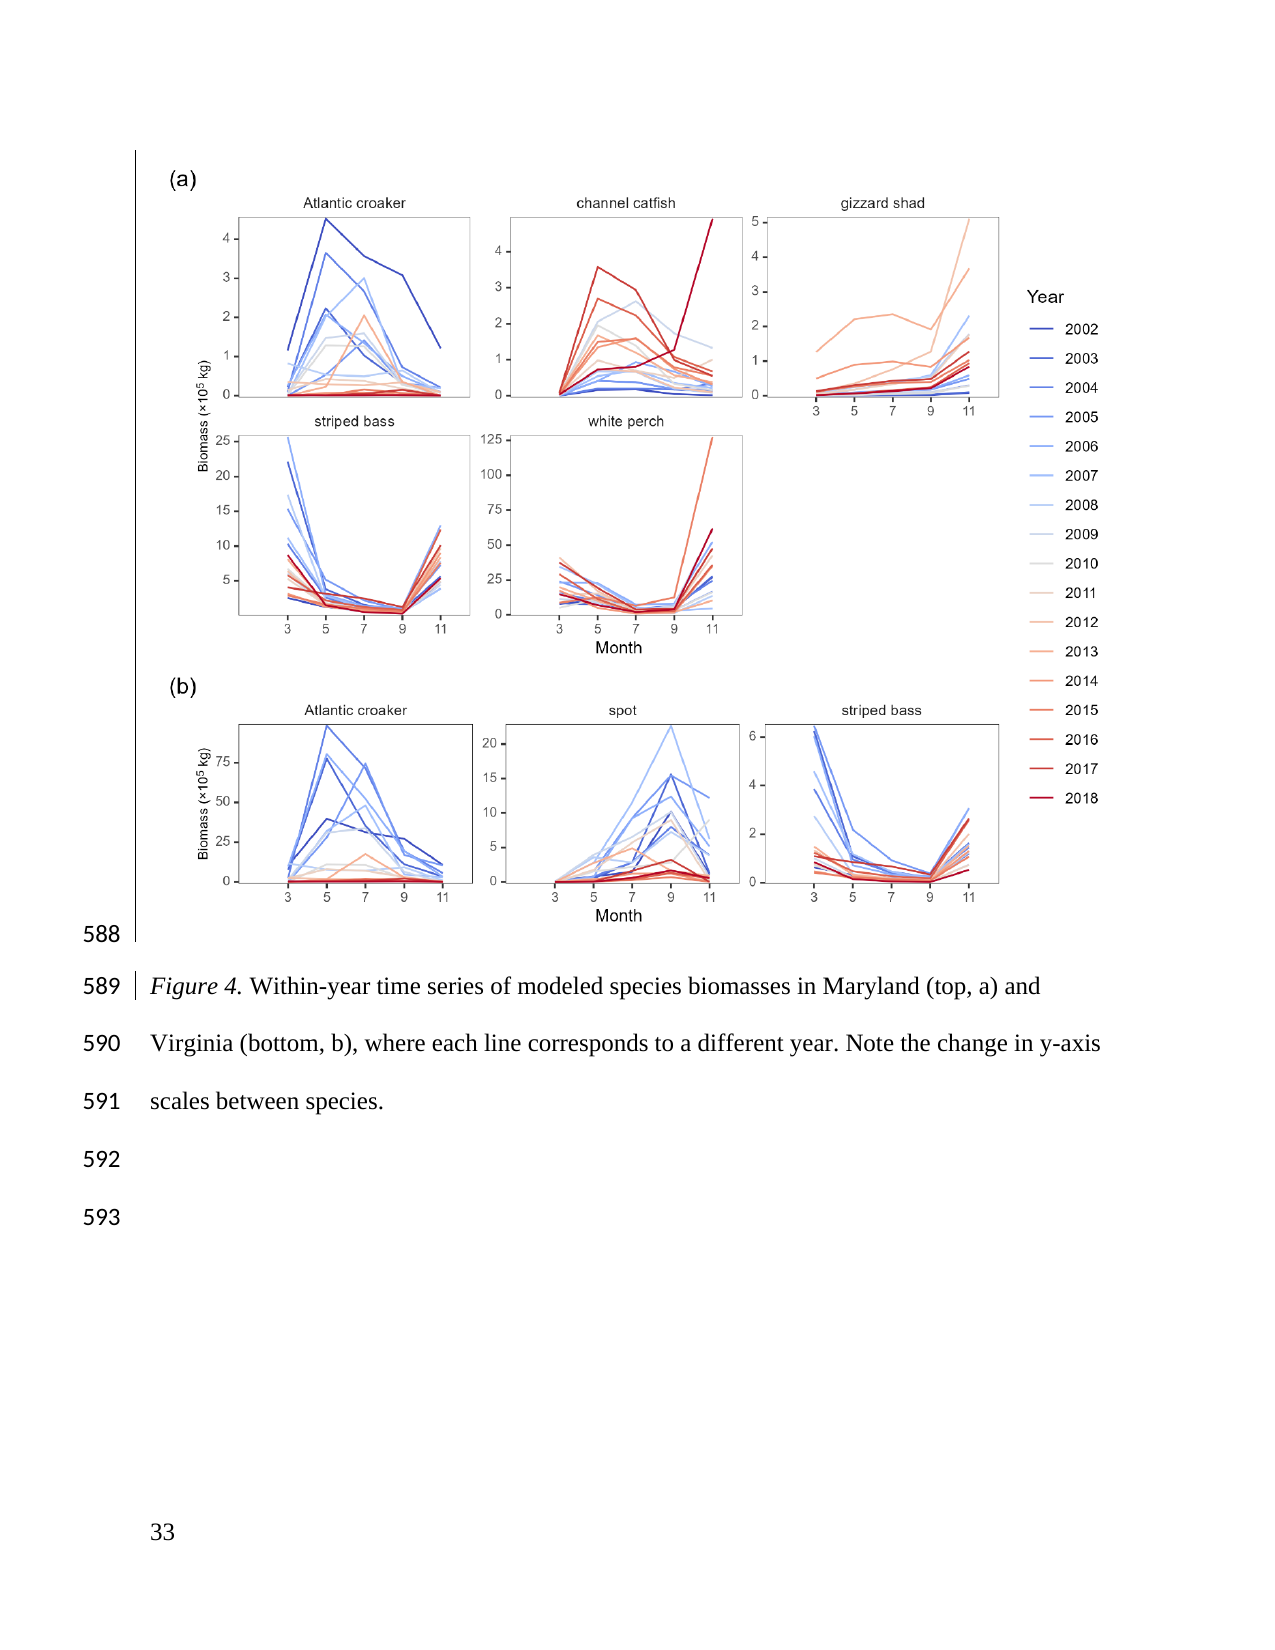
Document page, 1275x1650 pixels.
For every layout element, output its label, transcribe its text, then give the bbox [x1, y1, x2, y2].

text Figure 4. Within-year time series of modeled species biomasses in Maryland (top, a) and Virginia (bottom, b), where each line corresponds to a different year. Note the change in y-axis scales between species. [150, 971, 1125, 1115]
picture [150, 150, 1125, 943]
